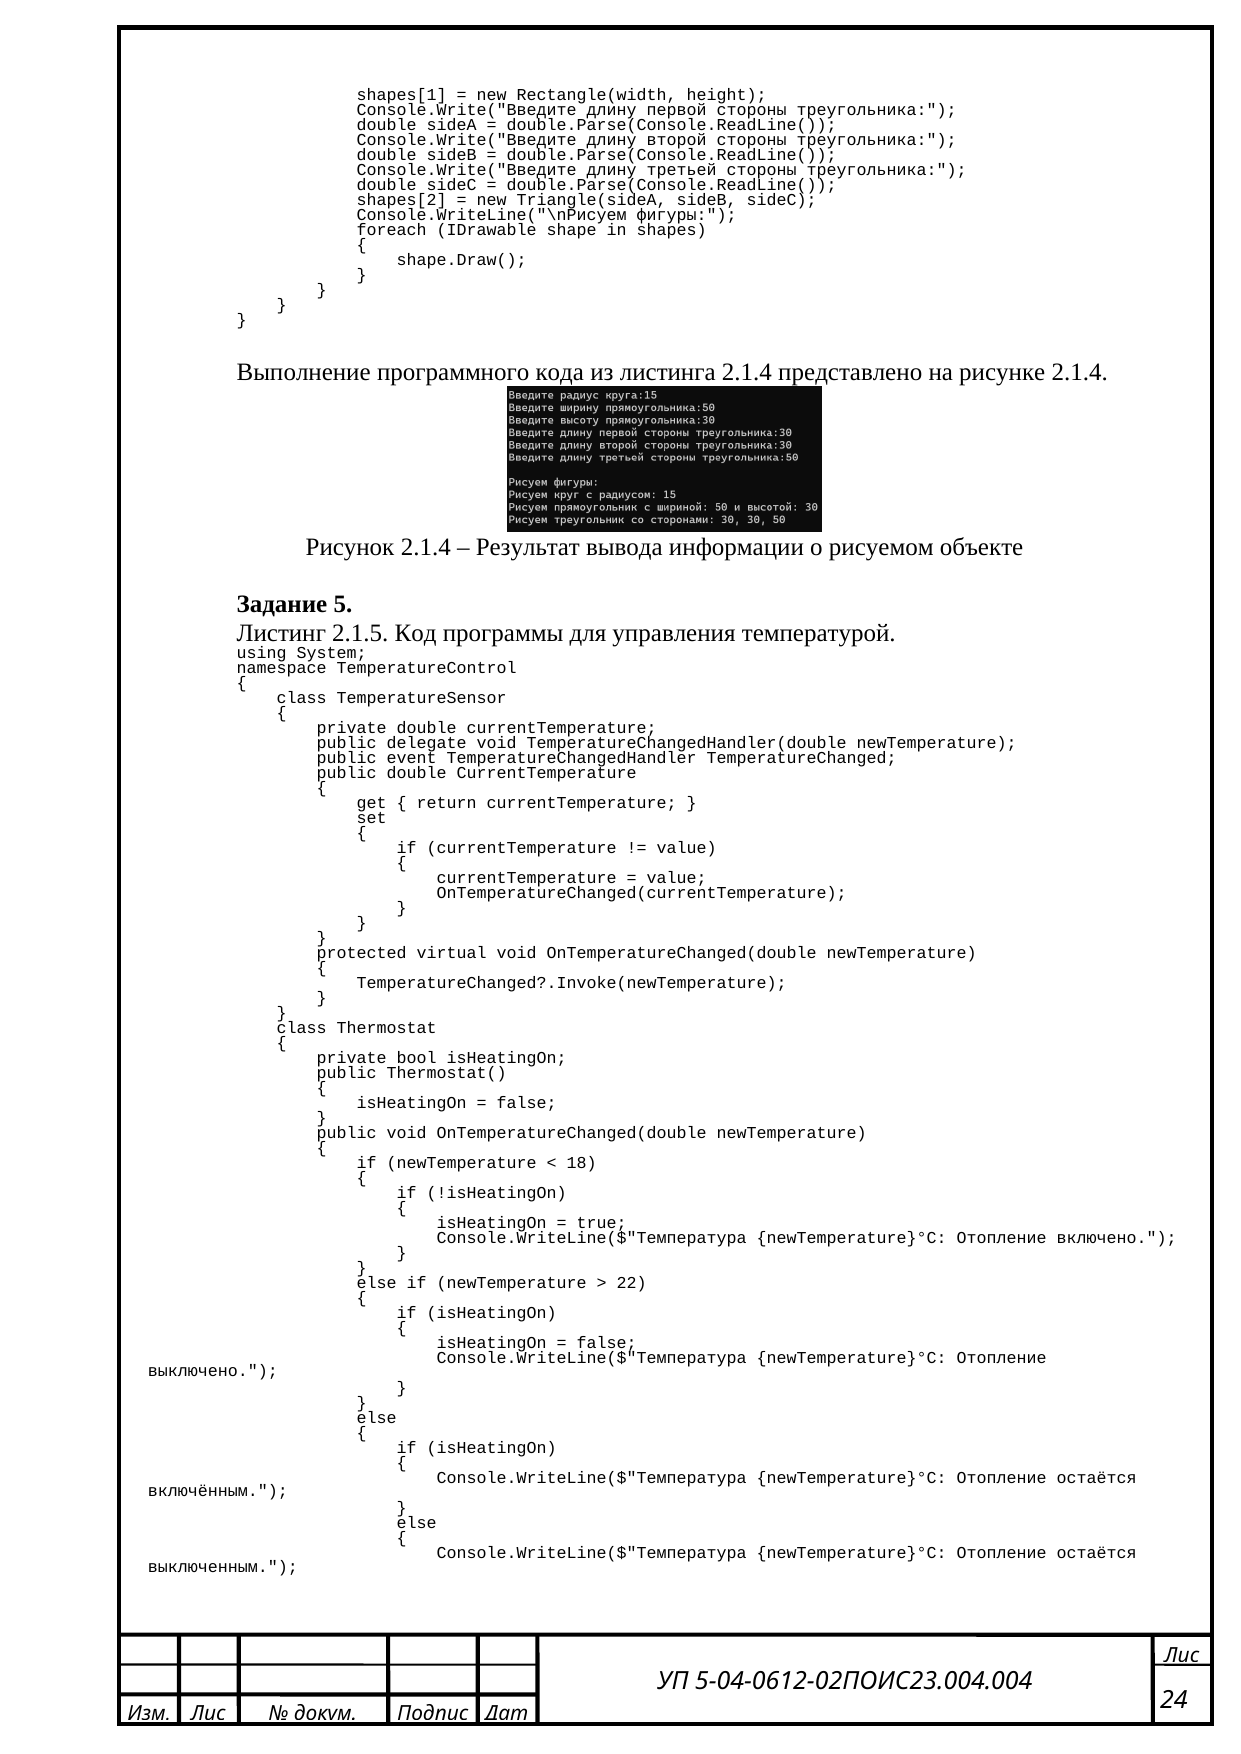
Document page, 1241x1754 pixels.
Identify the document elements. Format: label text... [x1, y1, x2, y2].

text private double currentTemperature; [148, 722, 1181, 737]
text public void OnTemperatureChanged(double newTemperature) [148, 1127, 1181, 1142]
text { [148, 239, 1181, 254]
text shape.Draw(); [148, 254, 1181, 269]
text { [148, 1142, 1181, 1157]
text } [148, 992, 1181, 1007]
text } [148, 1112, 1181, 1127]
text { [148, 1457, 1181, 1472]
text protected virtual void OnTemperatureChanged(double newTemperature) [148, 947, 1181, 962]
text double sideA = double.Parse(Console.ReadLine()); [148, 119, 1181, 134]
text if (isHeatingOn) [148, 1307, 1181, 1322]
text shapes[2] = new Triangle(sideA, sideB, sideC); [148, 194, 1181, 209]
text get { return currentTemperature; } [148, 797, 1181, 812]
text else [148, 1517, 1181, 1532]
text if (!isHeatingOn) [148, 1187, 1181, 1202]
text { [148, 1292, 1181, 1307]
text isHeatingOn = true; [148, 1217, 1181, 1232]
text { [148, 1532, 1181, 1547]
text public Thermostat() [148, 1067, 1181, 1082]
text Console.WriteLine($"Температура {newTemperature}°C: Отопление выключено."); [148, 1352, 1181, 1382]
text } [148, 932, 1181, 947]
text class TemperatureSensor [148, 692, 1181, 707]
text public event TemperatureChangedHandler TemperatureChanged; [148, 752, 1181, 767]
text TemperatureChanged?.Invoke(newTemperature); [148, 977, 1181, 992]
text { [148, 1202, 1181, 1217]
text Выполнение программного кода из листинга 2.1.4 представлено на рисунке 2.1.4. [148, 357, 1181, 386]
text { [148, 1082, 1181, 1097]
text } [148, 284, 1181, 299]
text { [148, 677, 1181, 692]
text Console.Write("Введите длину третьей стороны треугольника:"); [148, 164, 1181, 179]
text isHeatingOn = false; [148, 1337, 1181, 1352]
picture [507, 386, 822, 532]
text } [148, 299, 1181, 314]
text Console.Write("Введите длину первой стороны треугольника:"); [148, 104, 1181, 119]
text Рисунок 2.1.4 – Результат вывода информации о рисуемом объекте [148, 532, 1181, 560]
text private bool isHeatingOn; [148, 1052, 1181, 1067]
text { [148, 1172, 1181, 1187]
text OnTemperatureChanged(currentTemperature); [148, 887, 1181, 902]
text if (isHeatingOn) [148, 1442, 1181, 1457]
text { [148, 1322, 1181, 1337]
text { [148, 1037, 1181, 1052]
text Задание 5. [148, 589, 1181, 618]
text { [148, 707, 1181, 722]
text } [148, 1397, 1181, 1412]
text double sideC = double.Parse(Console.ReadLine()); [148, 179, 1181, 194]
text { [148, 1427, 1181, 1442]
text } [148, 917, 1181, 932]
text foreach (IDrawable shape in shapes) [148, 224, 1181, 239]
text shapes[1] = new Rectangle(width, height); [148, 89, 1181, 104]
text } [148, 902, 1181, 917]
text } [148, 1262, 1181, 1277]
text else [148, 1412, 1181, 1427]
text } [148, 269, 1181, 284]
text Console.WriteLine("\nРисуем фигуры:"); [148, 209, 1181, 224]
text else if (newTemperature > 22) [148, 1277, 1181, 1292]
text { [148, 962, 1181, 977]
text double sideB = double.Parse(Console.ReadLine()); [148, 149, 1181, 164]
text } [148, 314, 1181, 329]
text } [148, 1502, 1181, 1517]
text } [148, 1247, 1181, 1262]
text Листинг 2.1.5. Код программы для управления температурой. [148, 618, 1181, 647]
text Console.WriteLine($"Температура {newTemperature}°C: Отопление остаётся включённым."); [148, 1472, 1181, 1502]
text { [148, 782, 1181, 797]
text { [148, 857, 1181, 872]
text Console.WriteLine($"Температура {newTemperature}°C: Отопление включено."); [148, 1232, 1181, 1247]
text } [148, 1382, 1181, 1397]
text Console.Write("Введите длину второй стороны треугольника:"); [148, 134, 1181, 149]
text } [148, 1007, 1181, 1022]
text if (newTemperature < 18) [148, 1157, 1181, 1172]
text class Thermostat [148, 1022, 1181, 1037]
text if (currentTemperature != value) [148, 842, 1181, 857]
text set [148, 812, 1181, 827]
text using System; [148, 647, 1181, 662]
text { [148, 827, 1181, 842]
text currentTemperature = value; [148, 872, 1181, 887]
text Console.WriteLine($"Температура {newTemperature}°C: Отопление остаётся выключенным."); [148, 1547, 1181, 1577]
text namespace TemperatureControl [148, 662, 1181, 677]
text public double CurrentTemperature [148, 767, 1181, 782]
text public delegate void TemperatureChangedHandler(double newTemperature); [148, 737, 1181, 752]
text isHeatingOn = false; [148, 1097, 1181, 1112]
